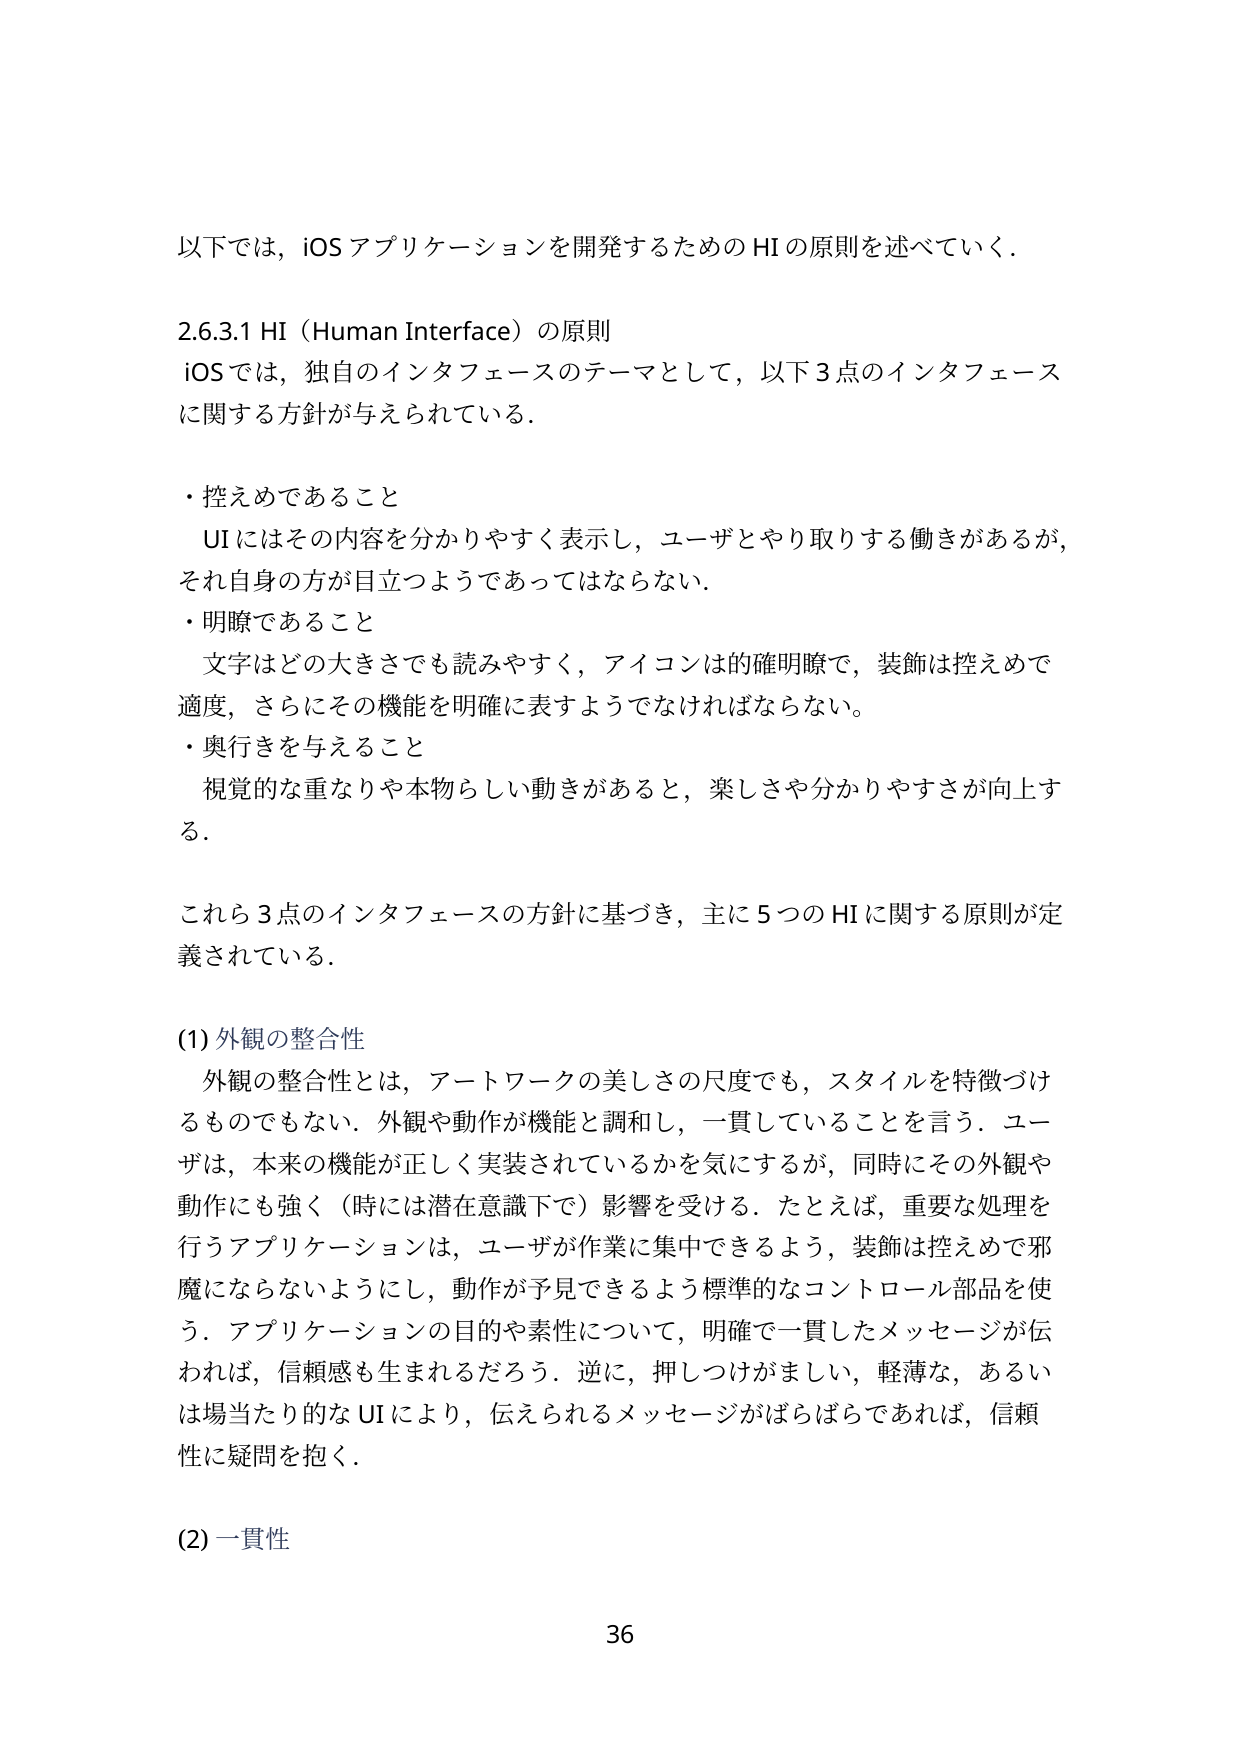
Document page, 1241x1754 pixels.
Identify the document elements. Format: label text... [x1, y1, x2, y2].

text ・明瞭であること [177, 600, 1063, 642]
text ・奥行きを与えること [177, 725, 1063, 767]
text (1) 外観の整合性 [177, 1017, 1063, 1058]
text iOSでは，独自のインタフェースのテーマとして，以下3点のインタフェースに関する方針が与えられている． [177, 350, 1063, 433]
text (2) 一貫性 [177, 1517, 1063, 1558]
text UIにはその内容を分かりやすく表示し，ユーザとやり取りする働きがあるが，それ自身の方が目立つようであってはならない． [177, 517, 1063, 600]
text 2.6.3.1 HI（Human Interface）の原則 [177, 308, 1063, 350]
text これら3点のインタフェースの方針に基づき，主に5つのHIに関する原則が定義されている． [177, 892, 1063, 975]
text 視覚的な重なりや本物らしい動きがあると，楽しさや分かりやすさが向上する． [177, 767, 1063, 850]
text 外観の整合性とは，アートワークの美しさの尺度でも，スタイルを特徴づけるものでもない．外観や動作が機能と調和し，一貫していることを言う．ユーザは，本来の機能が正しく実装されているかを気にするが，同時にその外観や動作にも強く（時には潜在意識下で）影響を受ける．たとえば，重要な処理を行うアプリケーションは，ユーザが作業に集中できるよう，装飾は控えめで邪魔にならないようにし，動作が予見できるよう標準的なコントロール部品を使う．アプリケーションの目的や素性について，明確で一貫したメッセージが伝われば，信頼感も生まれるだろう．逆に，押しつけがましい，軽薄な，あるいは場当たり的なUIにより，伝えられるメッセージがばらばらであれば，信頼性に疑問を抱く． [177, 1058, 1063, 1475]
text 文字はどの大きさでも読みやすく，アイコンは的確明瞭で，装飾は控えめで適度，さらにその機能を明確に表すようでなければならない。 [177, 642, 1063, 725]
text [177, 225, 1063, 267]
text ・控えめであること [177, 475, 1063, 517]
